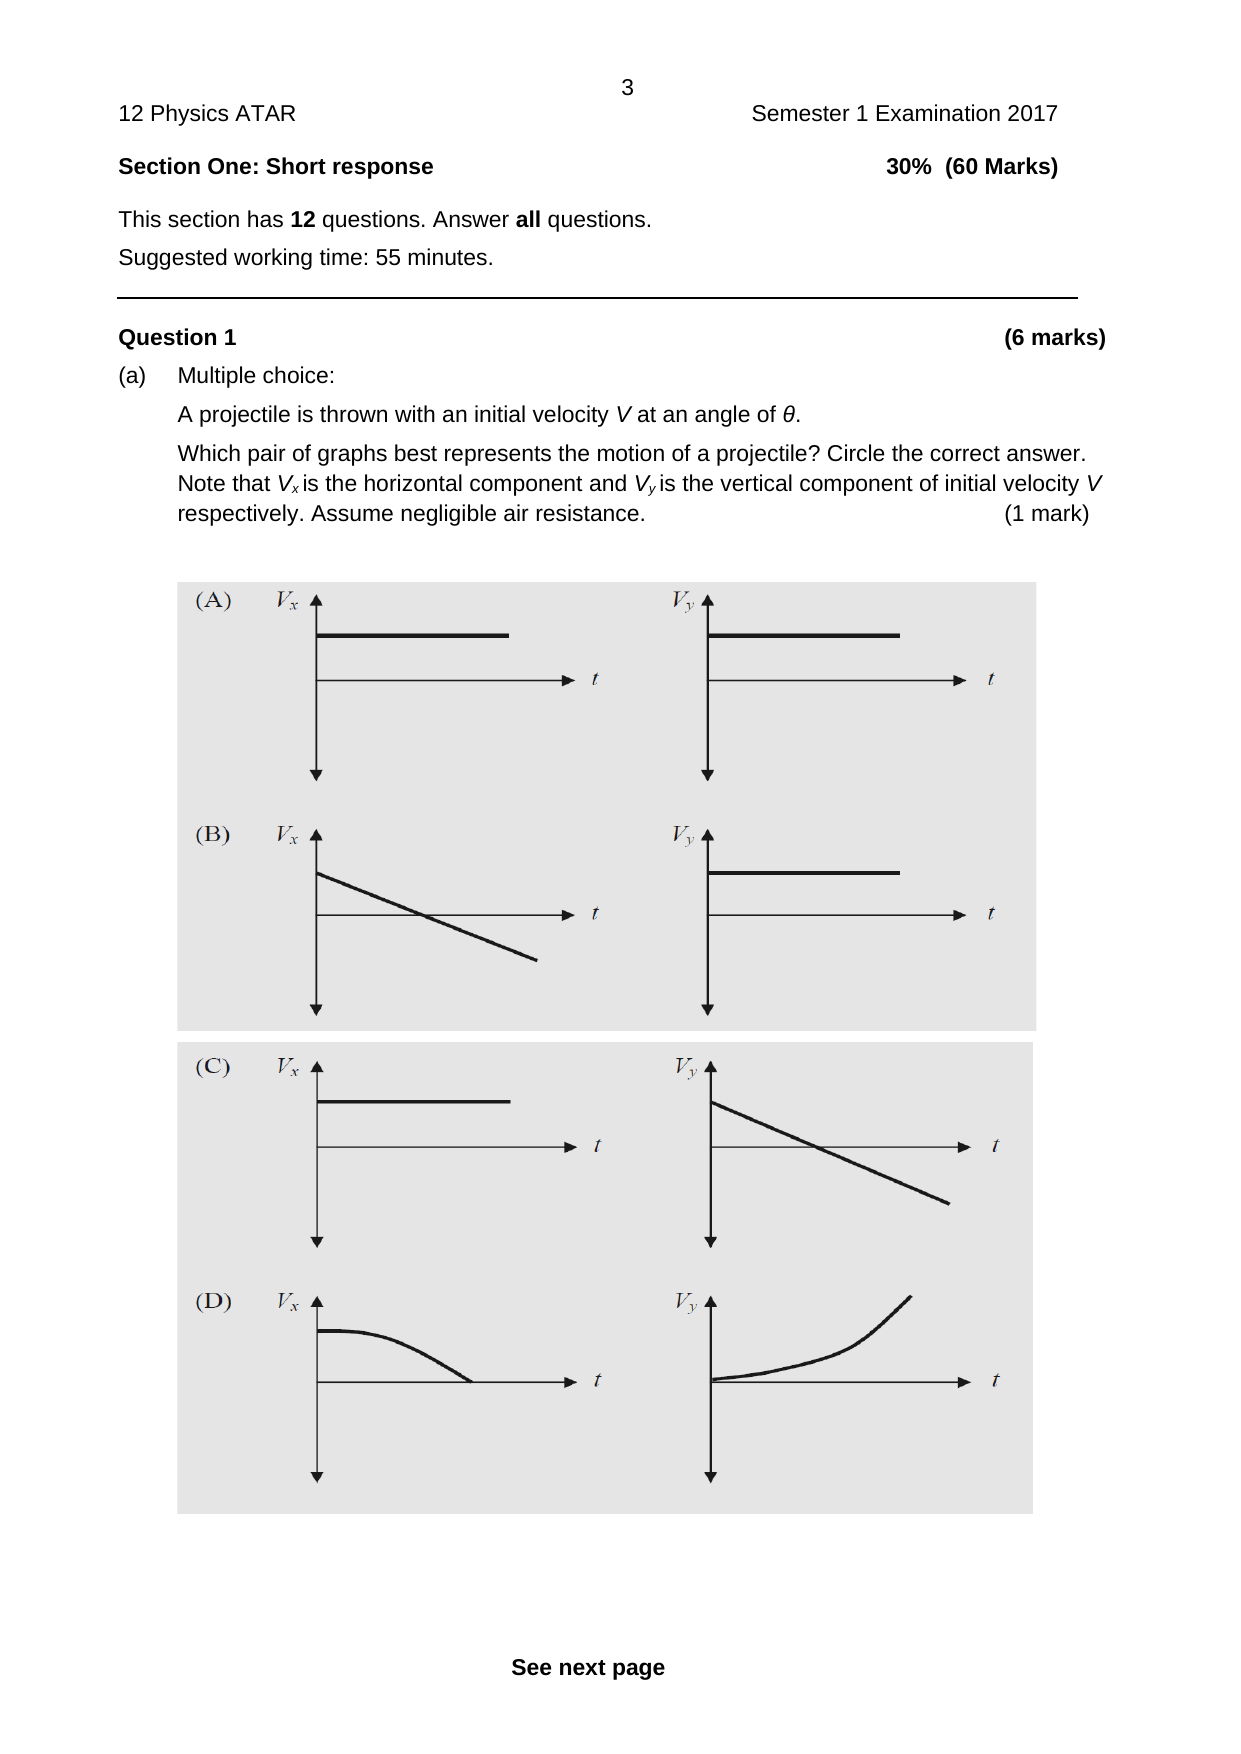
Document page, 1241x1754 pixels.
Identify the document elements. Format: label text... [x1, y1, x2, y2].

text Which pair of graphs best represents the motion of a projectile? Circle the correct answer. Note that Vx is the horizontal component and Vy is the vertical component of initial velocity V respectively. Assume negligible air resistance. (1 mark) [177, 440, 1137, 527]
text Section One: Short response 30% (60 Marks) [118, 153, 1137, 179]
text A projectile is thrown with an initial velocity V at an angle of θ. [177, 401, 1137, 427]
text This section has 12 questions. Answer all questions. [118, 206, 1137, 232]
text (a) Multiple choice: [118, 362, 1137, 389]
text Suggested working time: 55 minutes. [118, 244, 1137, 271]
text Question 1 (6 marks) [118, 323, 1137, 350]
